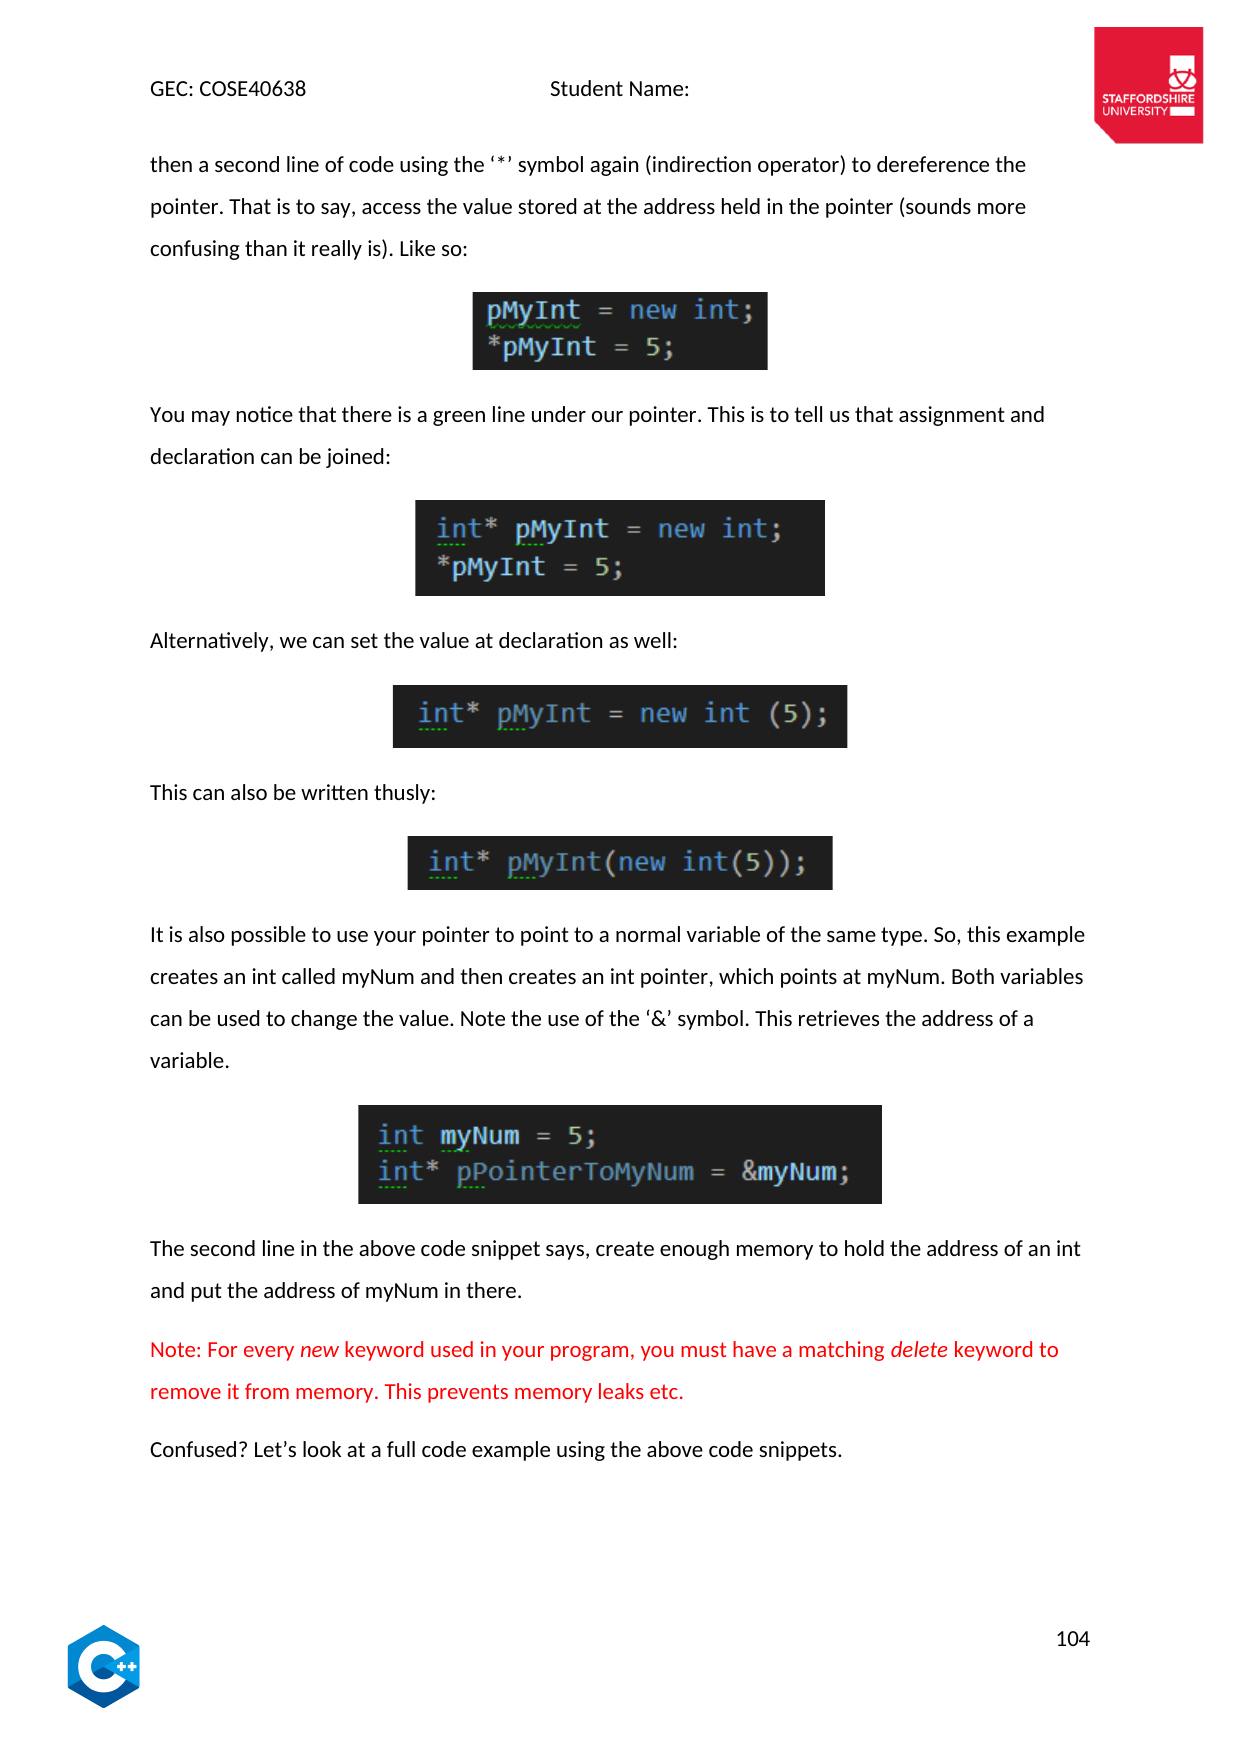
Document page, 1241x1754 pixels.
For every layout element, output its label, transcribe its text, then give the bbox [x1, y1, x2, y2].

text Alternatively, we can set the value at declaration as well: [150, 626, 1090, 654]
text It is also possible to use your pointer to point to a normal variable of the same type. So, this example creates an int called myNum and then creates an int pointer, which points at myNum. Both variables can be used to change the value. Note the use of the ‘&’ symbol. This retrieves the address of a variable. [150, 921, 1090, 1074]
picture [407, 836, 833, 890]
picture [472, 292, 768, 370]
picture [1088, 27, 1209, 148]
picture [392, 685, 848, 748]
text Confused? Let’s look at a full code example using the above code snippets. [150, 1435, 1090, 1463]
text Note: For every new keyword used in your program, you must have a matching delete keyword to remove it from memory. This prevents memory leaks etc. [150, 1335, 1090, 1405]
text This can also be written thusly: [150, 778, 1090, 806]
text You may notice that there is a green line under our pointer. This is to tell us that assignment and declaration can be joined: [150, 400, 1090, 470]
picture [358, 1105, 882, 1204]
picture [53, 1625, 150, 1708]
picture [415, 500, 825, 596]
text The second line in the above code snippet says, create enough memory to hold the address of an int and put the address of myNum in there. [150, 1234, 1090, 1304]
